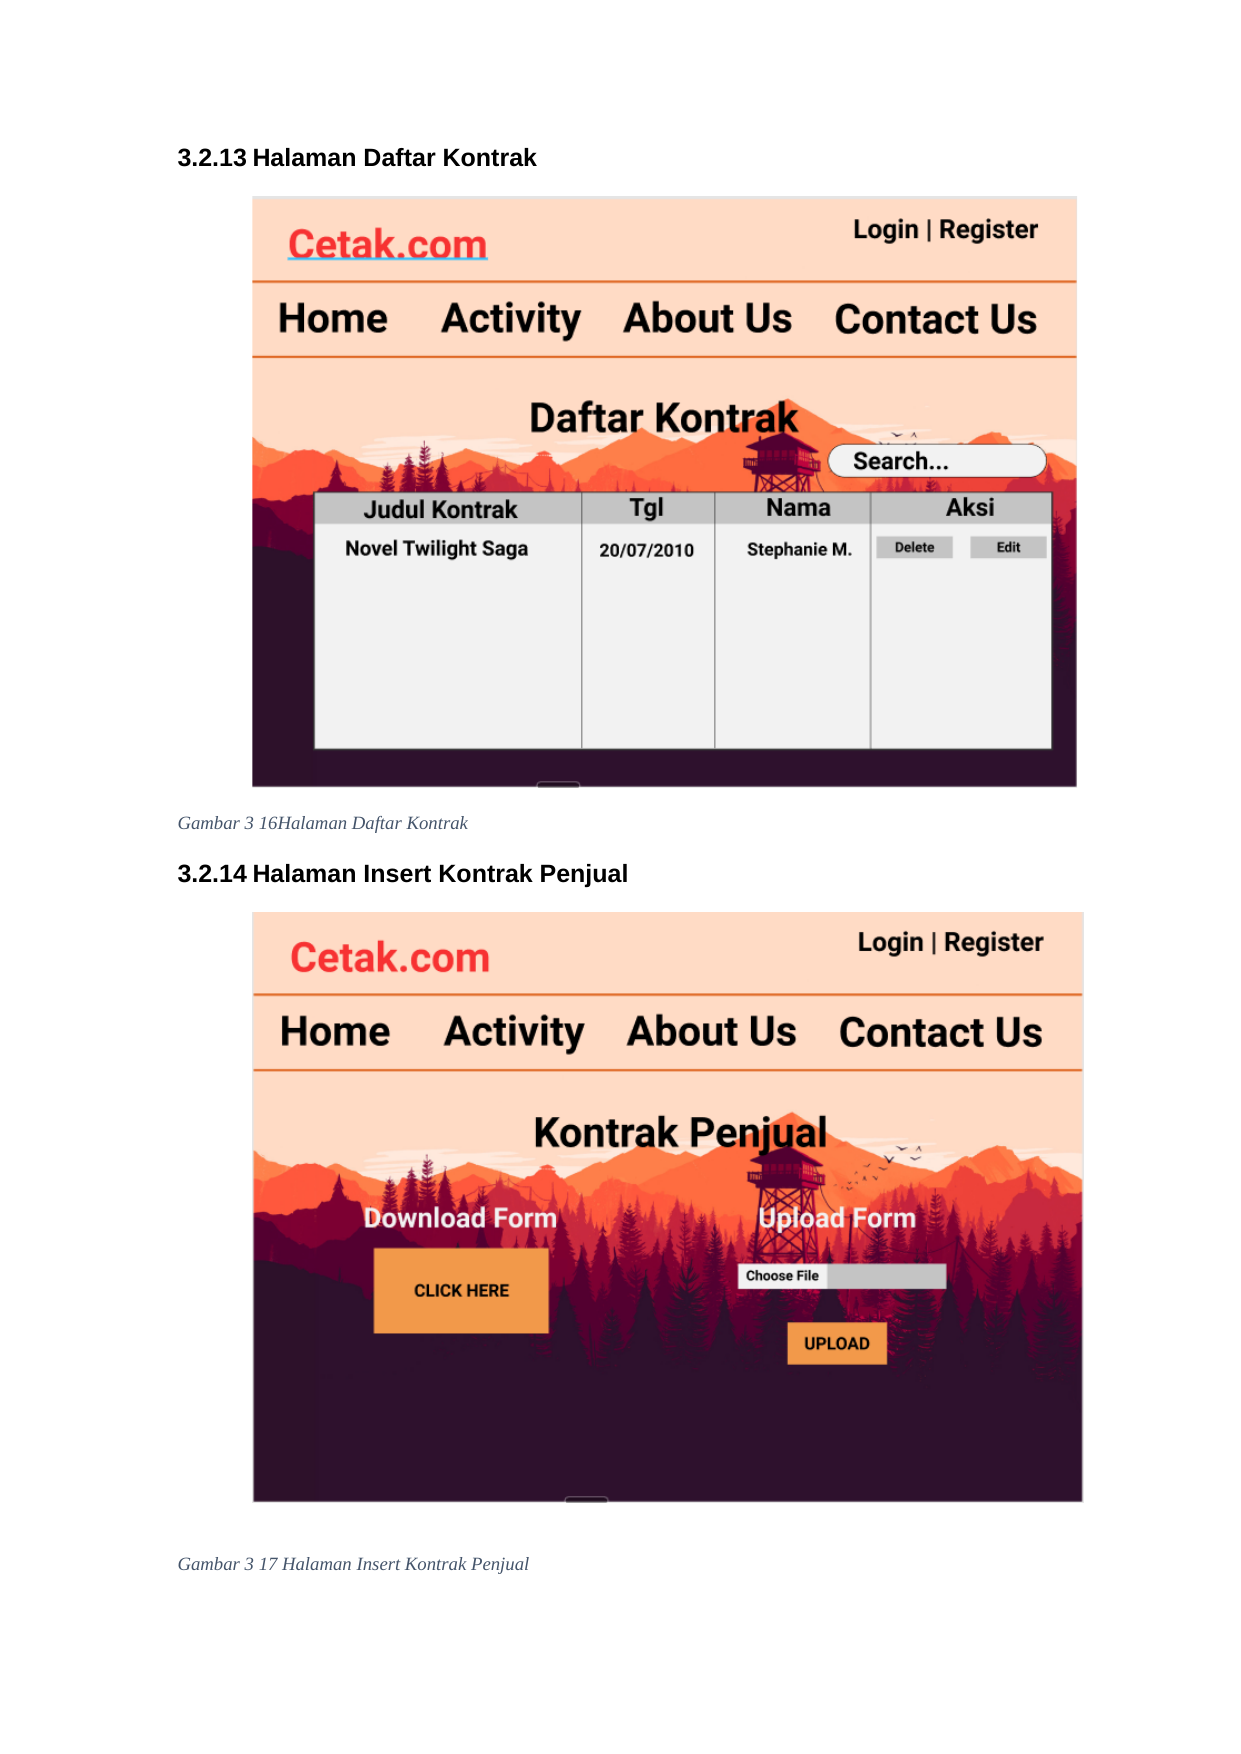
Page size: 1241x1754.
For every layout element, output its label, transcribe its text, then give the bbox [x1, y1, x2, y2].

subtitle Halaman Insert Kontrak Penjual [177, 859, 1122, 887]
picture [252, 196, 1078, 788]
subtitle Halaman Daftar Kontrak [177, 143, 1122, 172]
picture [252, 912, 1084, 1503]
text Gambar 3 17 Halaman Insert Kontrak Penjual [177, 1553, 1122, 1574]
text Gambar 3 16Halaman Daftar Kontrak [177, 812, 1122, 834]
